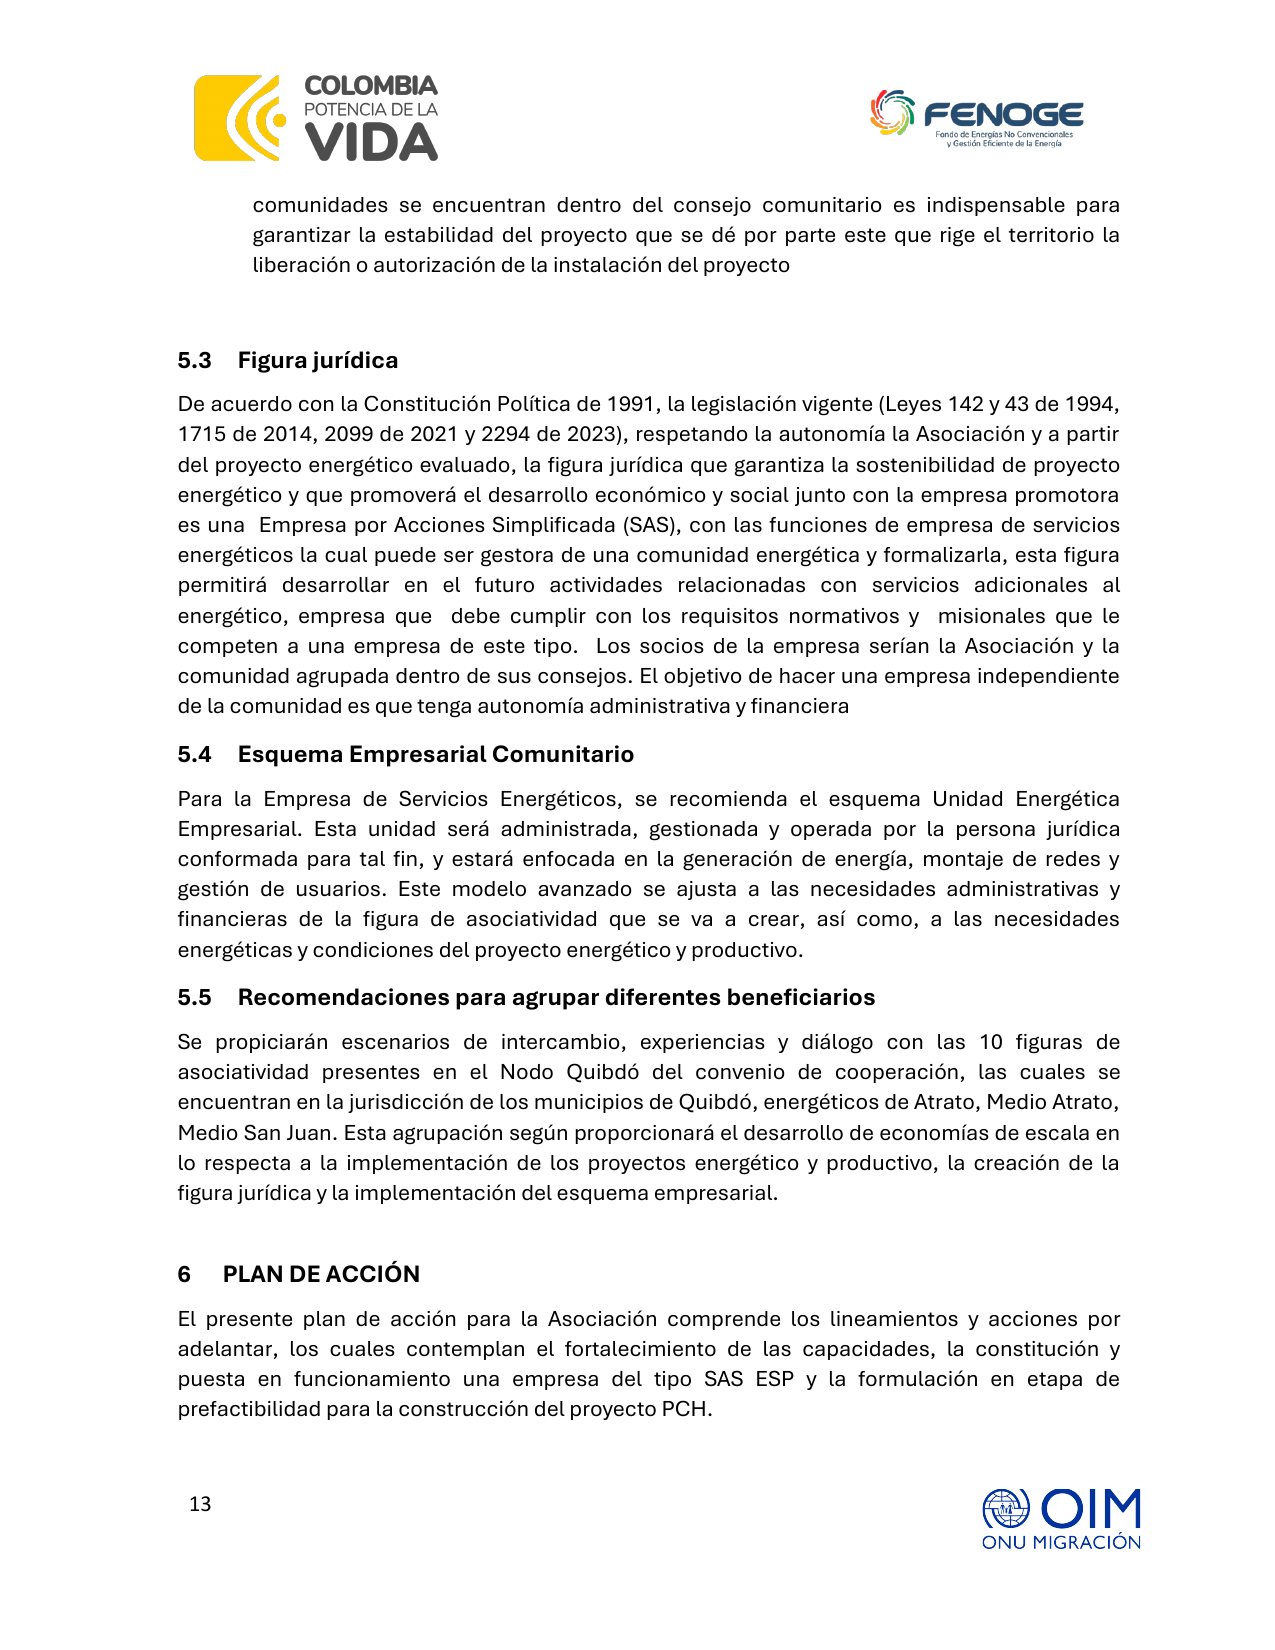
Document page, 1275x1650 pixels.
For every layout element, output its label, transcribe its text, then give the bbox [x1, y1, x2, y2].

text Para la Empresa de Servicios Energéticos, se recomienda el esquema Unidad Energética Empresarial. Esta unidad será administrada, gestionada y operada por la persona jurídica conformada para tal fin, y estará enfocada en la generación de energía, montaje de redes y gestión de usuarios. Este modelo avanzado se ajusta a las necesidades administrativas y financieras de la figura de asociatividad que se va a crear, así como, a las necesidades energéticas y condiciones del proyecto energético y productivo. [177, 784, 1122, 963]
subtitle PLAN DE ACCIÓN [177, 1259, 1122, 1289]
text Se propiciarán escenarios de intercambio, experiencias y diálogo con las 10 figuras de asociatividad presentes en el Nodo Quibdó del convenio de cooperación, las cuales se encuentran en la jurisdicción de los municipios de Quibdó, energéticos de Atrato, Medio Atrato, Medio San Juan. Esta agrupación según proporcionará el desarrollo de economías de escala en lo respecta a la implementación de los proyectos energético y productivo, la creación de la figura jurídica y la implementación del esquema empresarial. [177, 1028, 1122, 1207]
picture [188, 73, 444, 163]
picture [869, 88, 1086, 148]
picture [982, 1489, 1141, 1549]
text El presente plan de acción para la Asociación comprende los lineamientos y acciones por adelantar, los cuales contemplan el fortalecimiento de las capacidades, la constitución y puesta en funcionamiento una empresa del tipo SAS ESP y la formulación en etapa de prefactibilidad para la construcción del proyecto PCH. [177, 1304, 1122, 1423]
subtitle Recomendaciones para agrupar diferentes beneficiarios [177, 982, 1122, 1013]
subtitle Figura jurídica [177, 344, 1122, 375]
subtitle Esquema Empresarial Comunitario [177, 739, 1122, 769]
text De acuerdo con la Constitución Política de 1991, la legislación vigente (Leyes 142 y 43 de 1994, 1715 de 2014, 2099 de 2021 y 2294 de 2023), respetando la autonomía la Asociación y a partir del proyecto energético evaluado, la figura jurídica que garantiza la sostenibilidad de proyecto energético y que promoverá el desarrollo económico y social junto con la empresa promotora es una Empresa por Acciones Simplificada (SAS), con las funciones de empresa de servicios energéticos la cual puede ser gestora de una comunidad energética y formalizarla, esta figura permitirá desarrollar en el futuro actividades relacionadas con servicios adicionales al energético, empresa que debe cumplir con los requisitos normativos y misionales que le competen a una empresa de este tipo. Los socios de la empresa serían la Asociación y la comunidad agrupada dentro de sus consejos. El objetivo de hacer una empresa independiente de la comunidad es que tenga autonomía administrativa y financiera [177, 390, 1122, 720]
